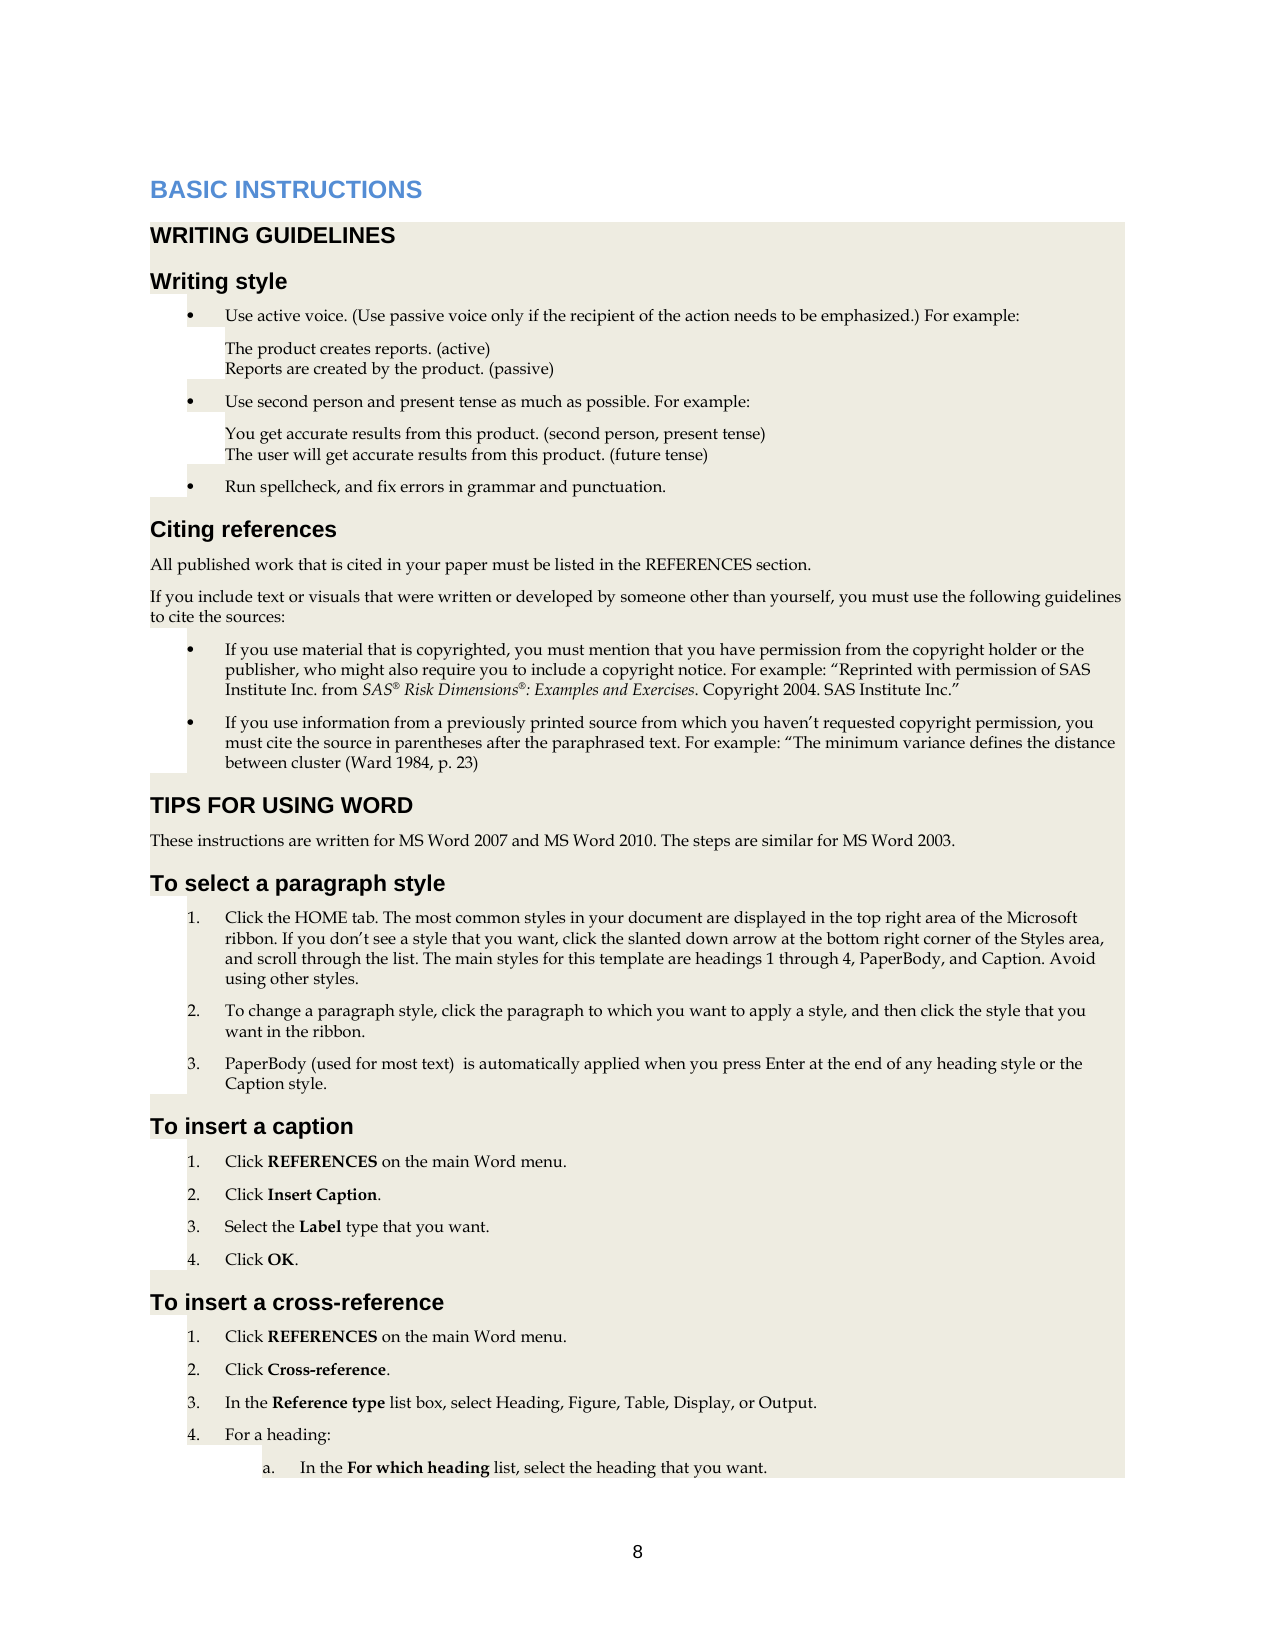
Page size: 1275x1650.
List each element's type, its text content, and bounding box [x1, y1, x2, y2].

list PaperBody (used for most text) is automatically applied when you press Enter at the end of any heading style or the Caption style. [187, 1054, 1125, 1094]
subtitle Writing Guidelines [150, 222, 1125, 249]
list If you use information from a previously printed source from which you haven’t requested copyright permission, you must cite the source in parentheses after the paraphrased text. For example: “The minimum variance defines the distance between cluster (Ward 1984, p. 23) [187, 713, 1125, 773]
list Run spellcheck, and fix errors in grammar and punctuation. [187, 477, 1125, 497]
list Click Insert Caption. [187, 1184, 1125, 1205]
list Click REFERENCES on the main Word menu. [187, 1152, 1125, 1172]
list Click REFERENCES on the main Word menu. [187, 1327, 1125, 1348]
subtitle To insert a cross-reference [150, 1289, 1125, 1315]
text If you include text or visuals that were written or developed by someone other than yourself, you must use the following guidelines to cite the sources: [150, 587, 1125, 628]
subtitle To insert a caption [150, 1113, 1125, 1139]
list Use second person and present tense as much as possible. For example: [187, 392, 1125, 412]
subtitle To select a paragraph style [150, 870, 1125, 896]
list In the For which heading list, select the heading that you want. [262, 1458, 1125, 1478]
text All published work that is cited in your paper must be listed in the REFERENCES section. [150, 555, 1125, 575]
subtitle Citing references [150, 516, 1125, 542]
subtitle Tips for using Word [150, 792, 1125, 818]
list If you use material that is copyrighted, you must mention that you have permission from the copyright holder or the publisher, who might also require you to include a copyright notice. For example: “Reprinted with permission of SAS Institute Inc. from SAS® Risk Dimensions®: Examples and Exercises. Copyright 2004. SAS Institute Inc.” [187, 640, 1125, 700]
text These instructions are written for MS Word 2007 and MS Word 2010. The steps are similar for MS Word 2003. [150, 831, 1125, 851]
list Click Cross-reference. [187, 1360, 1125, 1380]
list Select the Label type that you want. [187, 1217, 1125, 1237]
text The product creates reports. (active) Reports are created by the product. (passive) [225, 339, 1125, 379]
list Click OK. [187, 1250, 1125, 1270]
list To change a paragraph style, click the paragraph to which you want to apply a style, and then click the style that you want in the ribbon. [187, 1001, 1125, 1042]
list For a heading: [187, 1425, 1125, 1445]
text You get accurate results from this product. (second person, present tense) The user will get accurate results from this product. (future tense) [225, 424, 1125, 464]
list Use active voice. (Use passive voice only if the recipient of the action needs to be emphasized.) For example: [187, 306, 1125, 327]
subtitle Writing style [150, 268, 1125, 294]
list Click the HOME tab. The most common styles in your document are displayed in the top right area of the Microsoft ribbon. If you don’t see a style that you want, click the slanted down arrow at the bottom right corner of the Styles area, and scroll through the list. The main styles for this template are headings 1 through 4, PaperBody, and Caption. Avoid using other styles. [187, 908, 1125, 989]
list In the Reference type list box, select Heading, Figure, Table, Display, or Output. [187, 1393, 1125, 1413]
subtitle Basic Instructions [150, 175, 1125, 204]
